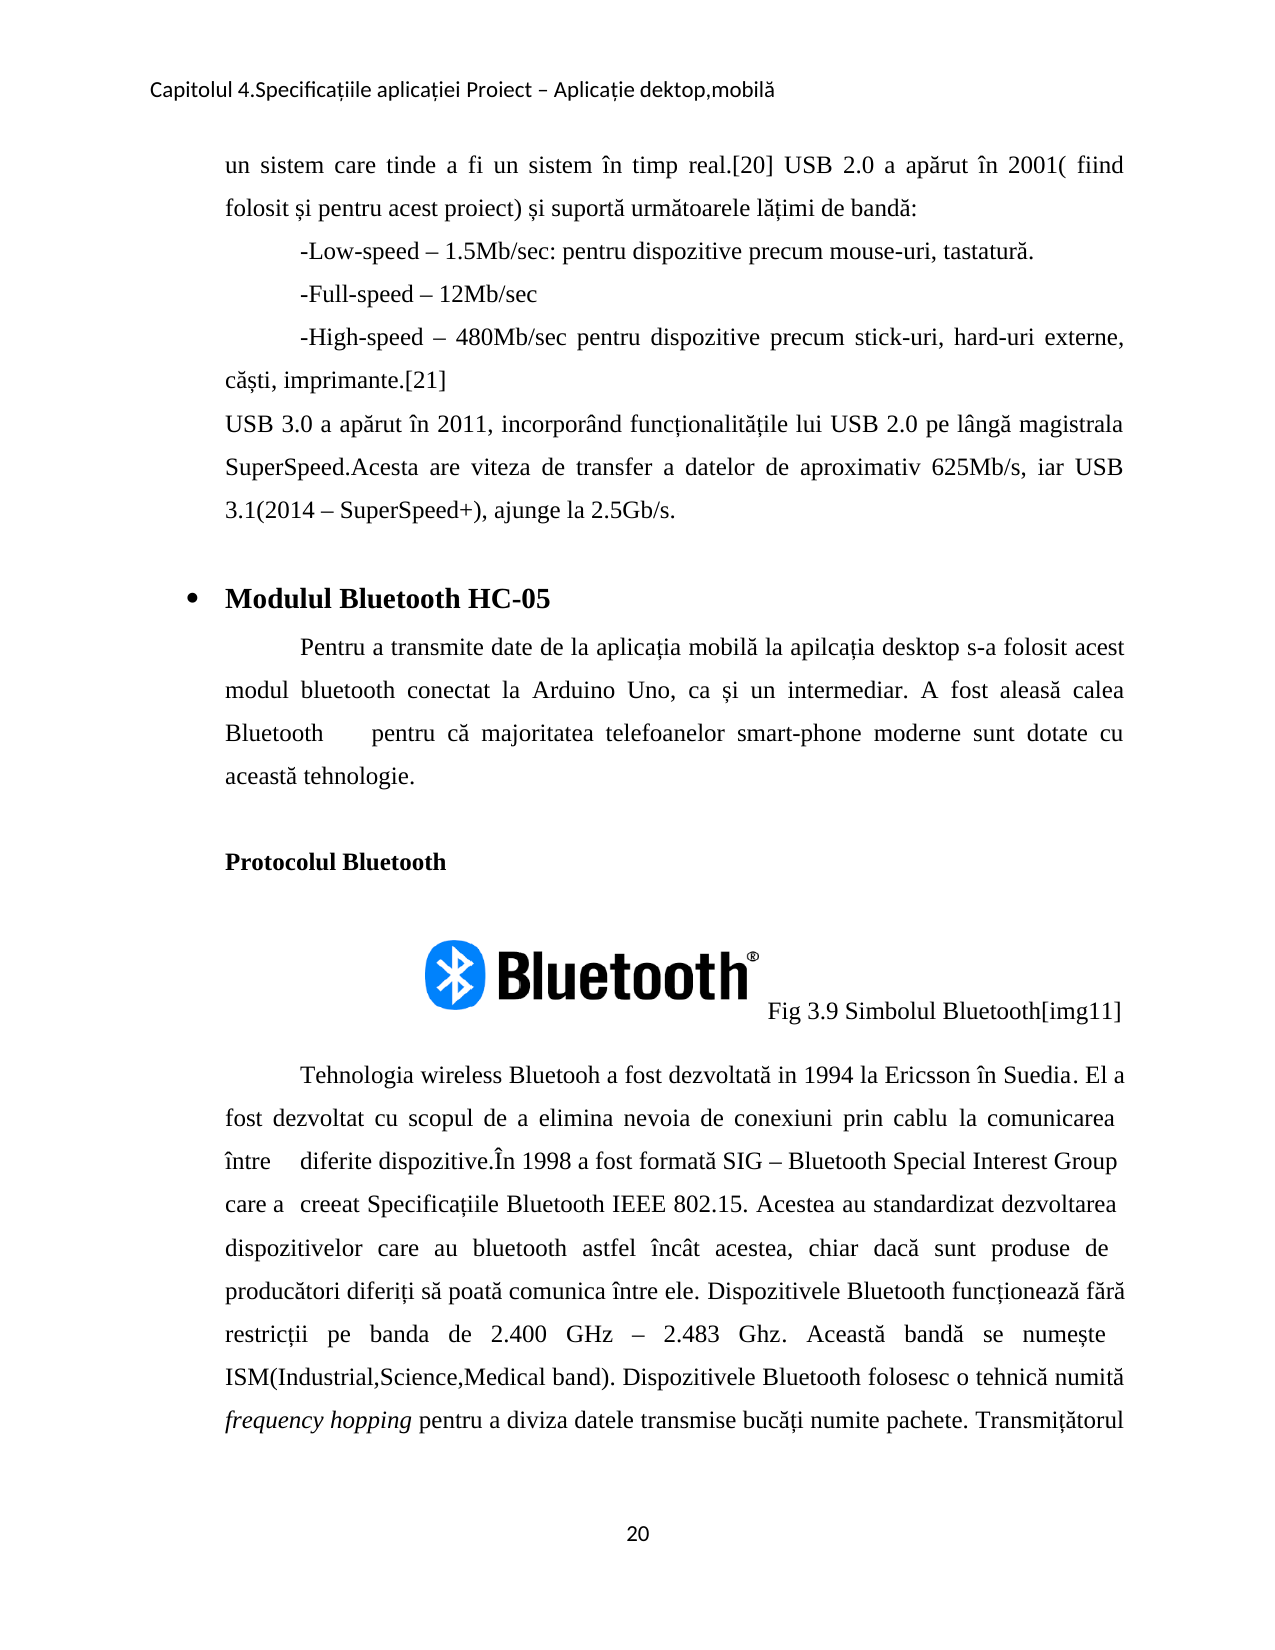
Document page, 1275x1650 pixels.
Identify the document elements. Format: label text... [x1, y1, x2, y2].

picture [422, 933, 768, 1020]
list Modulul Bluetooth HC-05 [187, 581, 1125, 615]
list Pentru a transmite date de la aplicația mobilă la apilcația desktop s-a folosit acest modul bluetooth conectat la Arduino Uno, ca și un intermediar. A fost aleasă calea Bluetooth pentru că majoritatea telefoanelor smart-phone moderne sunt dotate cu această tehnologie. [225, 632, 1125, 790]
list -Full-speed – 12Mb/sec [225, 279, 1125, 308]
list Protocolul Bluetooth [225, 847, 1125, 876]
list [225, 150, 1125, 222]
list -Low-speed – 1.5Mb/sec: pentru dispozitive precum mouse-uri, tastatură. [225, 236, 1125, 265]
list -High-speed – 480Mb/sec pentru dispozitive precum stick-uri, hard-uri externe, căști, imprimante.[21] [225, 322, 1125, 394]
list USB 3.0 a apărut în 2011, incorporând funcționalitățile lui USB 2.0 pe lângă magistrala SuperSpeed.Acesta are viteza de transfer a datelor de aproximativ 625Mb/s, iar USB 3.1(2014 – SuperSpeed+), ajunge la 2.5Gb/s. [225, 409, 1125, 524]
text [150, 1060, 1125, 1434]
